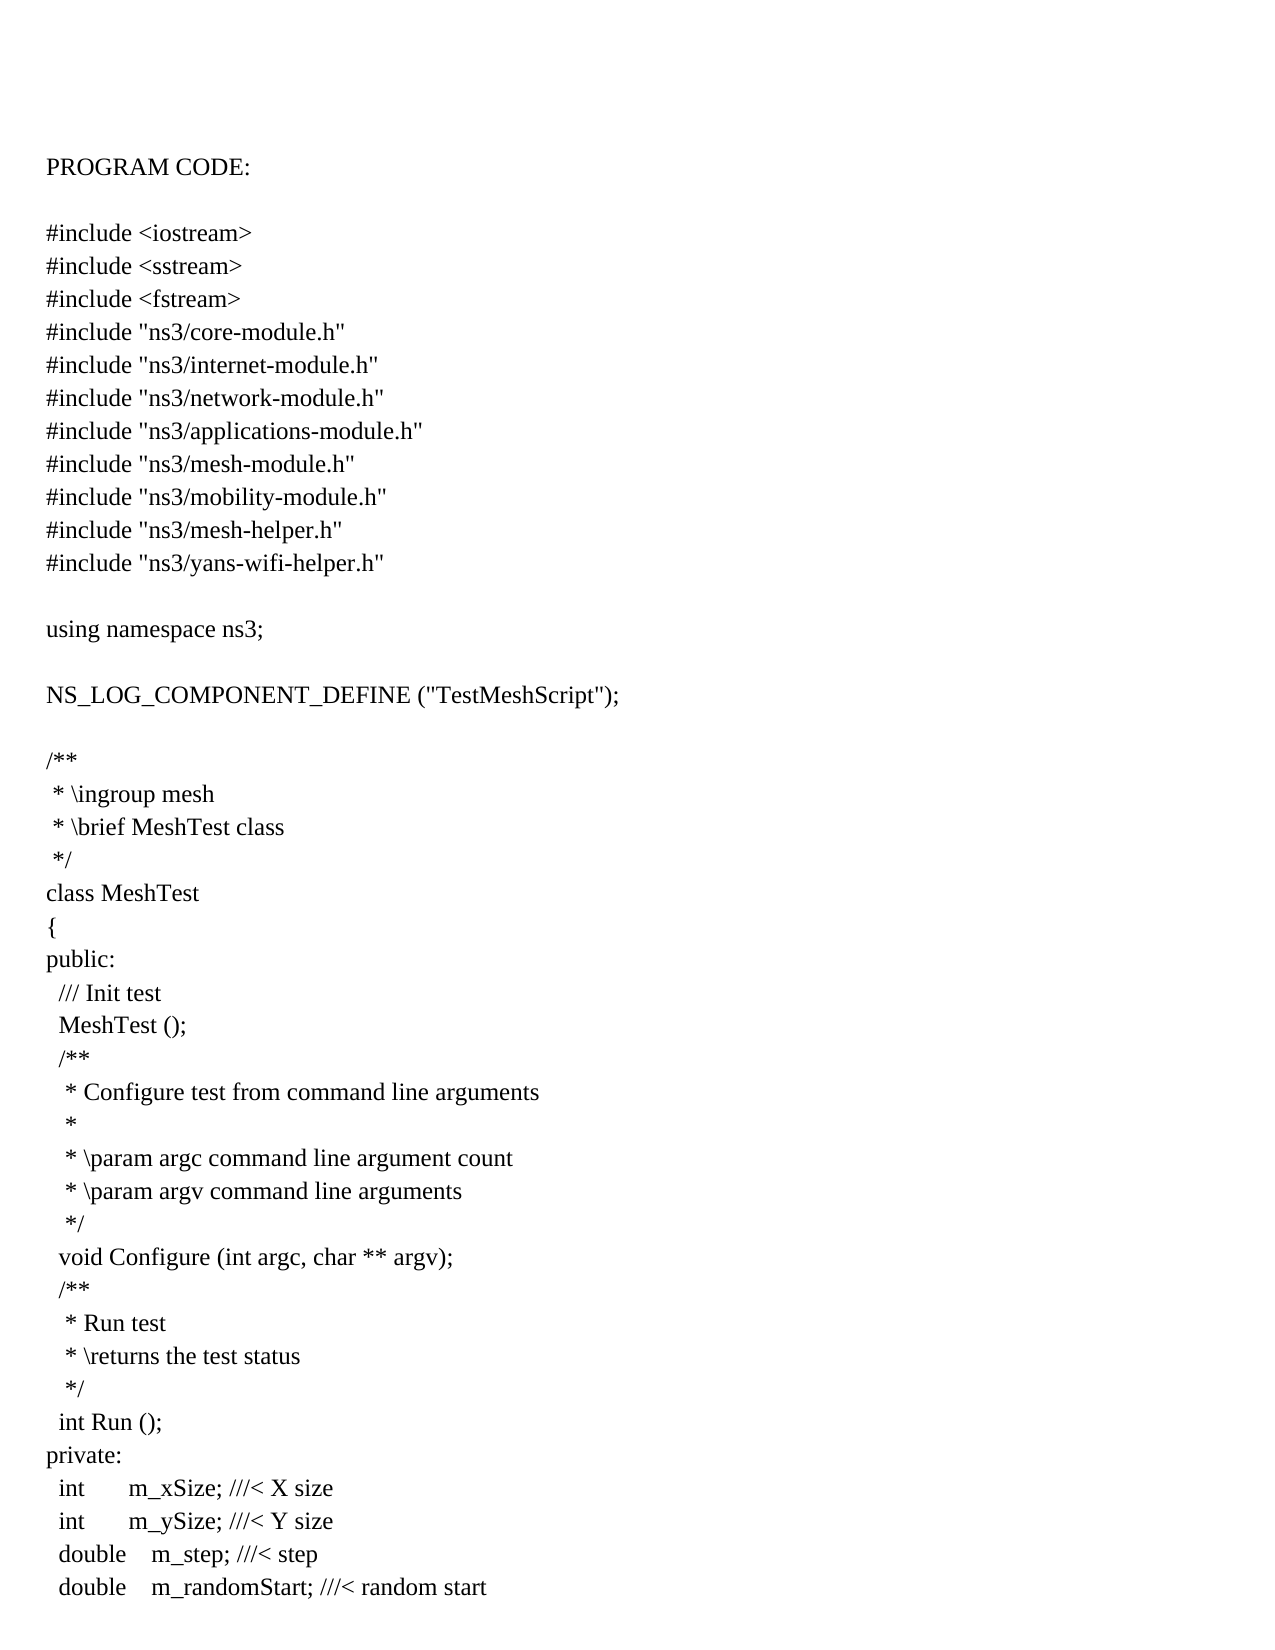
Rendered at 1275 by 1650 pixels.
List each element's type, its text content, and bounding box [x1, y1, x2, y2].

text /** [46, 1044, 1153, 1072]
text PROGRAM CODE: [46, 152, 1153, 181]
text /// Init test [46, 978, 1153, 1006]
text { [46, 912, 1153, 940]
text int m_ySize; ///< Y size [46, 1506, 1153, 1535]
text /** [46, 746, 1153, 775]
text private: [46, 1440, 1153, 1469]
text #include "ns3/network-module.h" [46, 383, 1153, 412]
text #include "ns3/applications-module.h" [46, 416, 1153, 445]
text */ [46, 1209, 1153, 1237]
text class MeshTest [46, 878, 1153, 907]
text void Configure (int argc, char ** argv); [46, 1242, 1153, 1271]
text #include "ns3/core-module.h" [46, 317, 1153, 346]
text #include <sstream> [46, 251, 1153, 280]
text public: [46, 944, 1153, 973]
text #include "ns3/mesh-helper.h" [46, 515, 1153, 544]
text int m_xSize; ///< X size [46, 1473, 1153, 1502]
text * Configure test from command line arguments [46, 1077, 1153, 1105]
text double m_randomStart; ///< random start [46, 1572, 1153, 1601]
text NS_LOG_COMPONENT_DEFINE ("TestMeshScript"); [46, 680, 1153, 709]
text #include "ns3/yans-wifi-helper.h" [46, 548, 1153, 577]
text #include "ns3/mesh-module.h" [46, 449, 1153, 478]
text * [46, 1110, 1153, 1138]
text * \param argv command line arguments [46, 1176, 1153, 1204]
text */ [46, 846, 1153, 874]
text #include <fstream> [46, 284, 1153, 313]
text * Run test [46, 1308, 1153, 1337]
text MeshTest (); [46, 1011, 1153, 1039]
text /** [46, 1275, 1153, 1303]
text using namespace ns3; [46, 614, 1153, 643]
text * \returns the test status [46, 1341, 1153, 1369]
text double m_step; ///< step [46, 1539, 1153, 1568]
text * \param argc command line argument count [46, 1143, 1153, 1171]
text */ [46, 1374, 1153, 1403]
text * \ingroup mesh [46, 779, 1153, 808]
text #include "ns3/internet-module.h" [46, 350, 1153, 379]
text int Run (); [46, 1407, 1153, 1436]
text #include <iostream> [46, 218, 1153, 247]
text #include "ns3/mobility-module.h" [46, 482, 1153, 511]
text * \brief MeshTest class [46, 812, 1153, 841]
